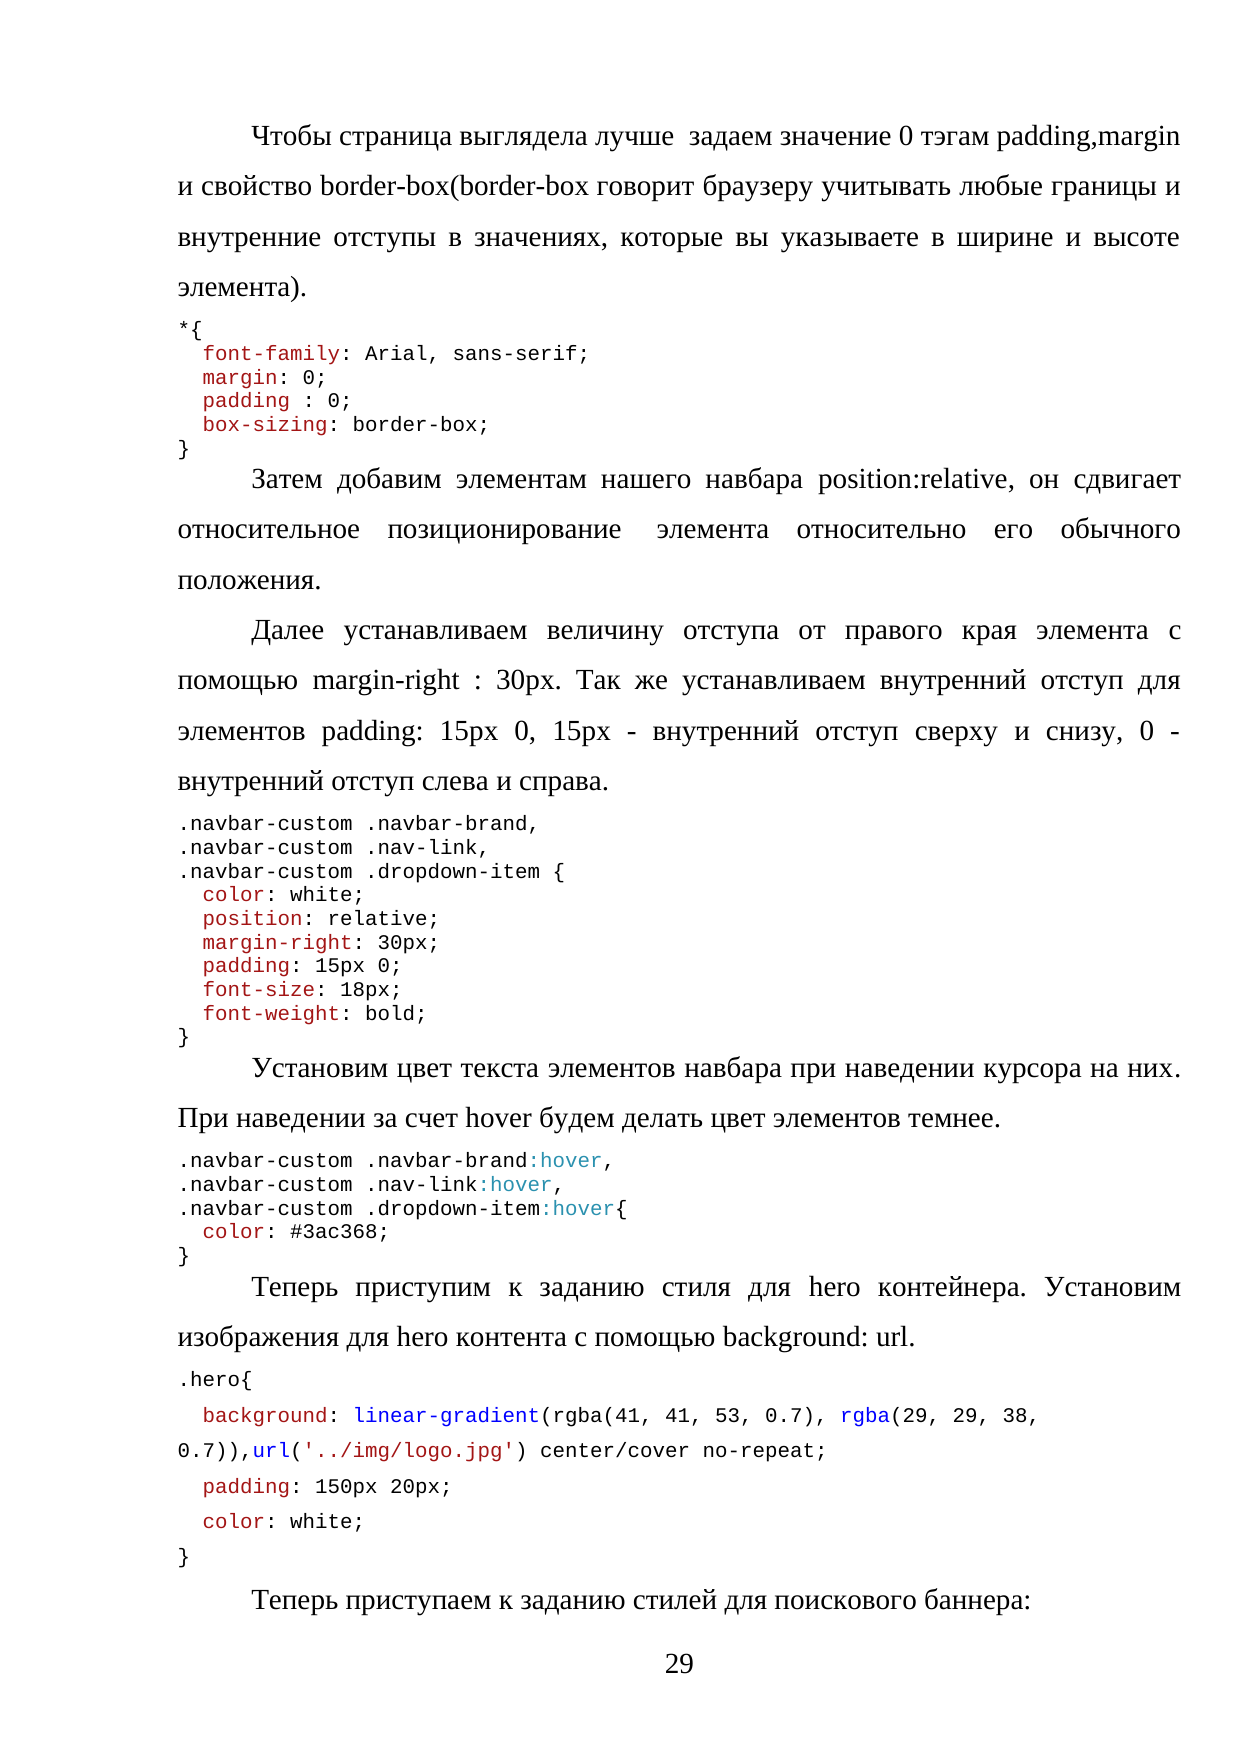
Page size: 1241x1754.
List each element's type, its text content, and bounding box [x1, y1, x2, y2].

text Теперь приступим к заданию стиля для hero контейнера. Установим изображения для hero контента с помощью background: url. [177, 1269, 1181, 1353]
text .navbar-custom .navbar-brand:hover, .navbar-custom .nav-link:hover, .navbar-custom .dropdown-item:hover{ color: #3ac368; } [177, 1151, 1181, 1269]
text Затем добавим элементам нашего навбара position:relative, он сдвигает относительное позиционирование элемента относительно его обычного положения. [177, 461, 1181, 595]
text *{ font-family: Arial, sans-serif; margin: 0; padding : 0; box-sizing: border-box; } [177, 319, 1181, 461]
text Установим цвет текста элементов навбара при наведении курсора на них. При наведении за счет hover будем делать цвет элементов темнее. [177, 1050, 1181, 1134]
text .navbar-custom .navbar-brand, .navbar-custom .nav-link, .navbar-custom .dropdown-item { color: white; position: relative; margin-right: 30px; padding: 15px 0; font-size: 18px; font-weight: bold; } [177, 813, 1181, 1050]
text .hero{ background: linear-gradient(rgba(41, 41, 53, 0.7), rgba(29, 29, 38, 0.7)),url('../img/logo.jpg') center/cover no-repeat; padding: 150px 20px; color: white; } [177, 1369, 1181, 1570]
text Чтобы страница выглядела лучше задаем значение 0 тэгам padding,margin и свойство border-box(border-box говорит браузеру учитывать любые границы и внутренние отступы в значениях, которые вы указываете в ширине и высоте элемента). [177, 118, 1181, 303]
text Теперь приступаем к заданию стилей для поискового баннера: [177, 1582, 1181, 1615]
text Далее устанавливаем величину отступа от правого края элемента с помощью margin-right : 30px. Так же устанавливаем внутренний отступ для элементов padding: 15px 0, 15px - внутренний отступ сверху и снизу, 0 - внутренний отступ слева и справа. [177, 612, 1181, 797]
